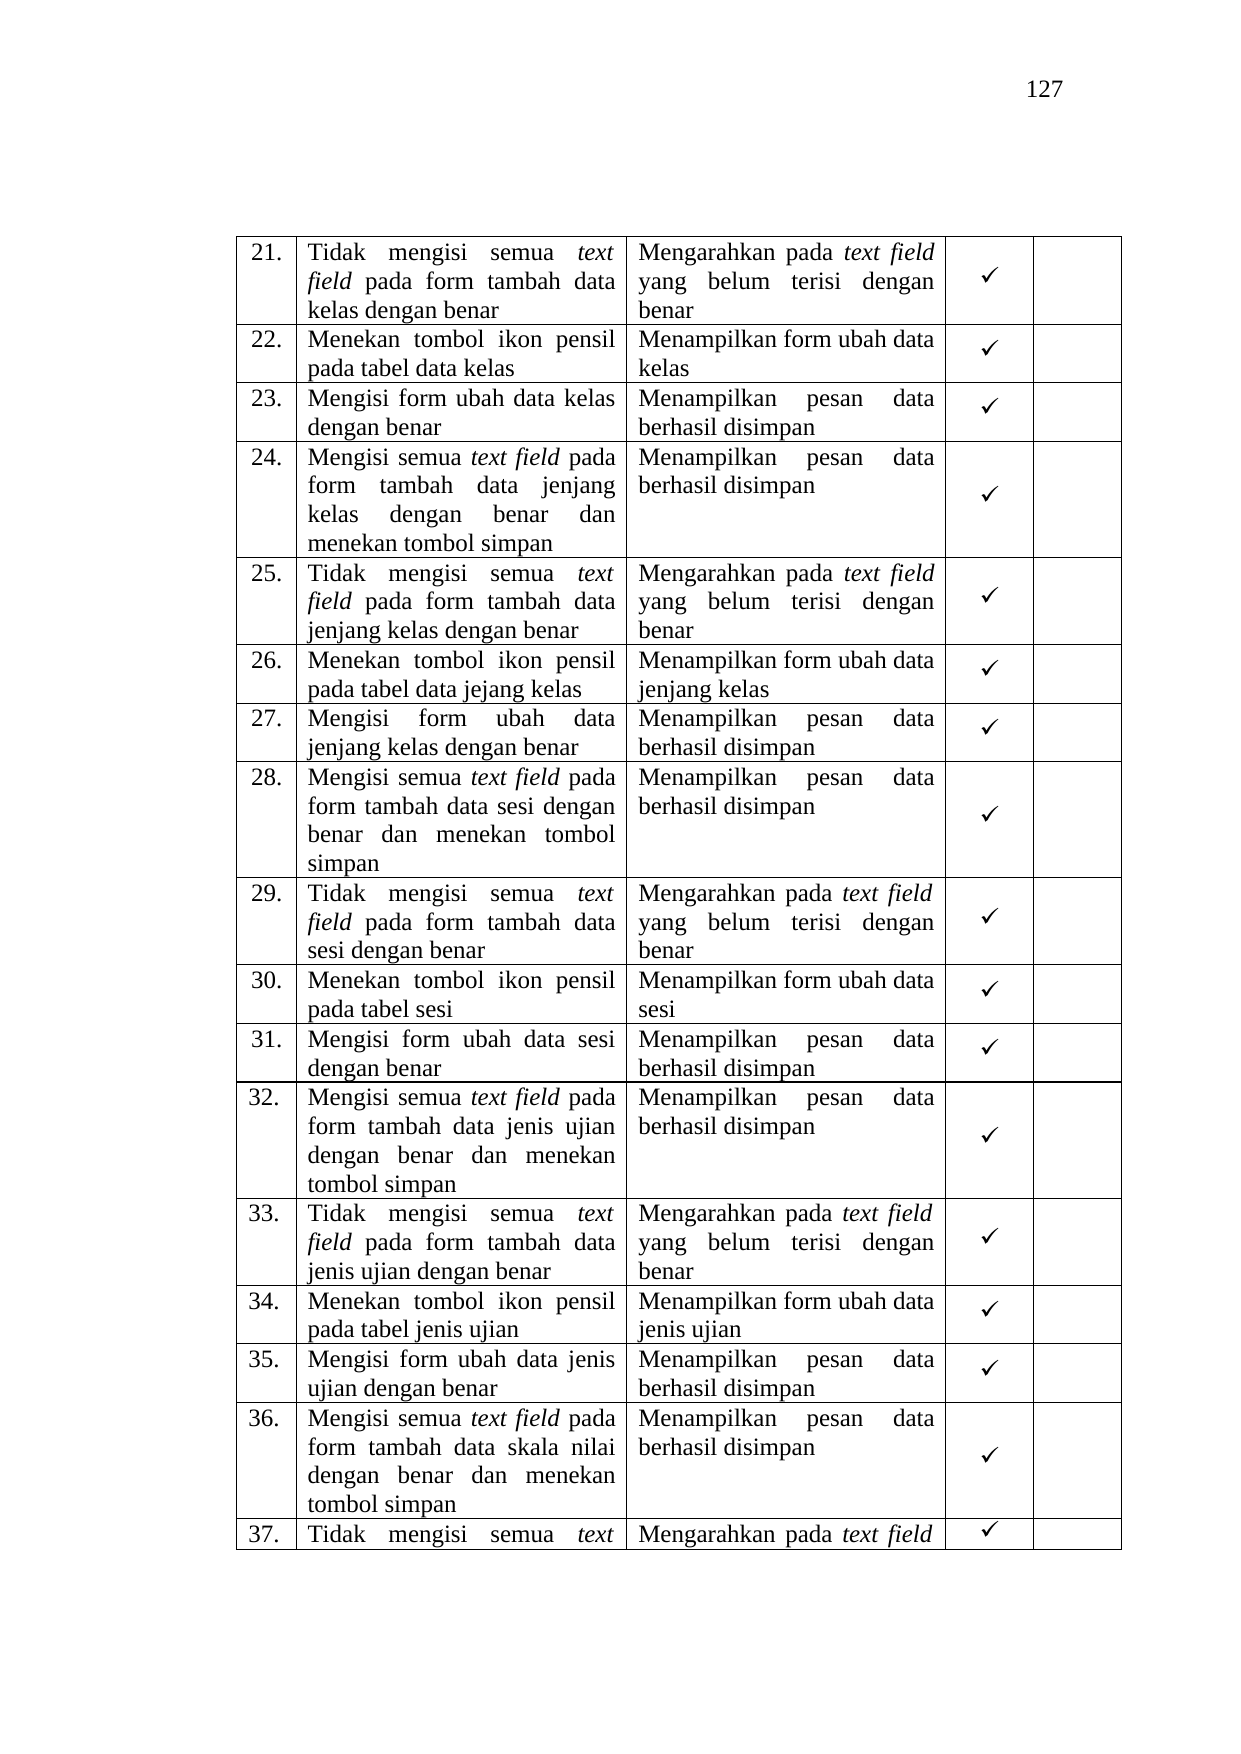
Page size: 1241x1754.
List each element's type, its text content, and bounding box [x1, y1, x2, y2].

table_cell Menampilkan pesan data berhasil disimpan [627, 704, 945, 761]
table_cell [1034, 1344, 1121, 1402]
table_cell Tidak mengisi semua text field pada form tambah data jenjang kelas dengan benar [297, 558, 626, 644]
table_cell [946, 383, 1033, 441]
table_cell 31. [237, 1024, 296, 1081]
table_cell Mengisi form ubah data kelas dengan benar [297, 383, 626, 441]
table_cell Tidak mengisi semua text field pada form tambah data jenis ujian dengan benar [297, 1199, 626, 1285]
table_cell Menampilkan form ubah data jenis ujian [627, 1286, 945, 1343]
table_cell [946, 704, 1033, 761]
table_cell Mengisi semua text field pada form tambah data jenis ujian dengan benar dan menekan tombol simpan [297, 1083, 626, 1197]
table_cell 22. [237, 325, 296, 382]
table_cell Menekan tombol ikon pensil pada tabel sesi [297, 965, 626, 1023]
table_cell Mengarahkan pada text field yang belum terisi dengan benar [627, 558, 945, 644]
table_cell Mengisi semua text field pada form tambah data sesi dengan benar dan menekan tombol simpan [297, 762, 626, 877]
table_cell Mengarahkan pada text field yang belum terisi dengan benar [627, 237, 945, 323]
table_cell [946, 442, 1033, 557]
table_cell [946, 878, 1033, 964]
table_cell [1034, 1024, 1121, 1081]
table_cell [1034, 878, 1121, 964]
table_cell Tidak mengisi semua text field pada form tambah data kelas dengan benar [297, 237, 626, 323]
table_cell Menampilkan pesan data berhasil disimpan [627, 1024, 945, 1081]
table_cell Menampilkan form ubah data sesi [627, 965, 945, 1023]
table_cell [1034, 383, 1121, 441]
table_cell [1034, 1286, 1121, 1343]
table_cell [1034, 704, 1121, 761]
table_cell Menampilkan form ubah data jenjang kelas [627, 645, 945, 702]
table_cell 21. [237, 237, 296, 323]
table_cell Mengisi semua text field pada form tambah data jenjang kelas dengan benar dan menekan tombol simpan [297, 442, 626, 557]
table_cell Menampilkan pesan data berhasil disimpan [627, 442, 945, 557]
table_cell [1034, 645, 1121, 702]
table_cell 35. [237, 1344, 296, 1402]
table_cell [946, 1083, 1033, 1197]
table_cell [627, 1519, 945, 1549]
table_cell 34. [237, 1286, 296, 1343]
table_cell 36. [237, 1403, 296, 1518]
table_cell Mengisi form ubah data jenjang kelas dengan benar [297, 704, 626, 761]
table_cell [1034, 1403, 1121, 1518]
table_cell [946, 965, 1033, 1023]
table_cell [1034, 325, 1121, 382]
table_cell Menampilkan pesan data berhasil disimpan [627, 1403, 945, 1518]
table_cell [946, 645, 1033, 702]
table_cell [946, 558, 1033, 644]
table_cell Menampilkan pesan data berhasil disimpan [627, 762, 945, 877]
table_cell Mengisi form ubah data jenis ujian dengan benar [297, 1344, 626, 1402]
table_cell [946, 1519, 1033, 1549]
table_cell 30. [237, 965, 296, 1023]
table_cell [946, 1403, 1033, 1518]
table_cell 23. [237, 383, 296, 441]
table_cell 24. [237, 442, 296, 557]
table_cell [946, 1199, 1033, 1285]
table_cell 37. [237, 1519, 296, 1549]
table_cell [1034, 237, 1121, 323]
table_cell 32. [237, 1083, 296, 1197]
table_cell 25. [237, 558, 296, 644]
table_cell [946, 325, 1033, 382]
table_cell Mengisi semua text field pada form tambah data skala nilai dengan benar dan menekan tombol simpan [297, 1403, 626, 1518]
table_cell Tidak mengisi semua text field pada form tambah data sesi dengan benar [297, 878, 626, 964]
table_cell [1034, 558, 1121, 644]
table_cell [1034, 442, 1121, 557]
table_cell Menekan tombol ikon pensil pada tabel jenis ujian [297, 1286, 626, 1343]
table_cell 33. [237, 1199, 296, 1285]
table_cell [946, 1344, 1033, 1402]
table_cell [946, 762, 1033, 877]
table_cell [297, 1519, 626, 1549]
table_cell Menampilkan pesan data berhasil disimpan [627, 1083, 945, 1197]
table_cell [1034, 965, 1121, 1023]
table_cell 27. [237, 704, 296, 761]
table_cell Menampilkan pesan data berhasil disimpan [627, 1344, 945, 1402]
table_cell Menampilkan form ubah data kelas [627, 325, 945, 382]
table_cell Mengisi form ubah data sesi dengan benar [297, 1024, 626, 1081]
table_cell [946, 1286, 1033, 1343]
table_cell [1034, 1199, 1121, 1285]
table_cell [1034, 1519, 1121, 1549]
table_cell [1034, 762, 1121, 877]
table_cell Menampilkan pesan data berhasil disimpan [627, 383, 945, 441]
table_cell [946, 237, 1033, 323]
table_cell [1034, 1083, 1121, 1197]
table_cell [946, 1024, 1033, 1081]
table_cell Mengarahkan pada text field yang belum terisi dengan benar [627, 878, 945, 964]
table_cell Menekan tombol ikon pensil pada tabel data kelas [297, 325, 626, 382]
table_cell 28. [237, 762, 296, 877]
table_cell Mengarahkan pada text field yang belum terisi dengan benar [627, 1199, 945, 1285]
table_cell 26. [237, 645, 296, 702]
table_cell 29. [237, 878, 296, 964]
table_cell Menekan tombol ikon pensil pada tabel data jejang kelas [297, 645, 626, 702]
